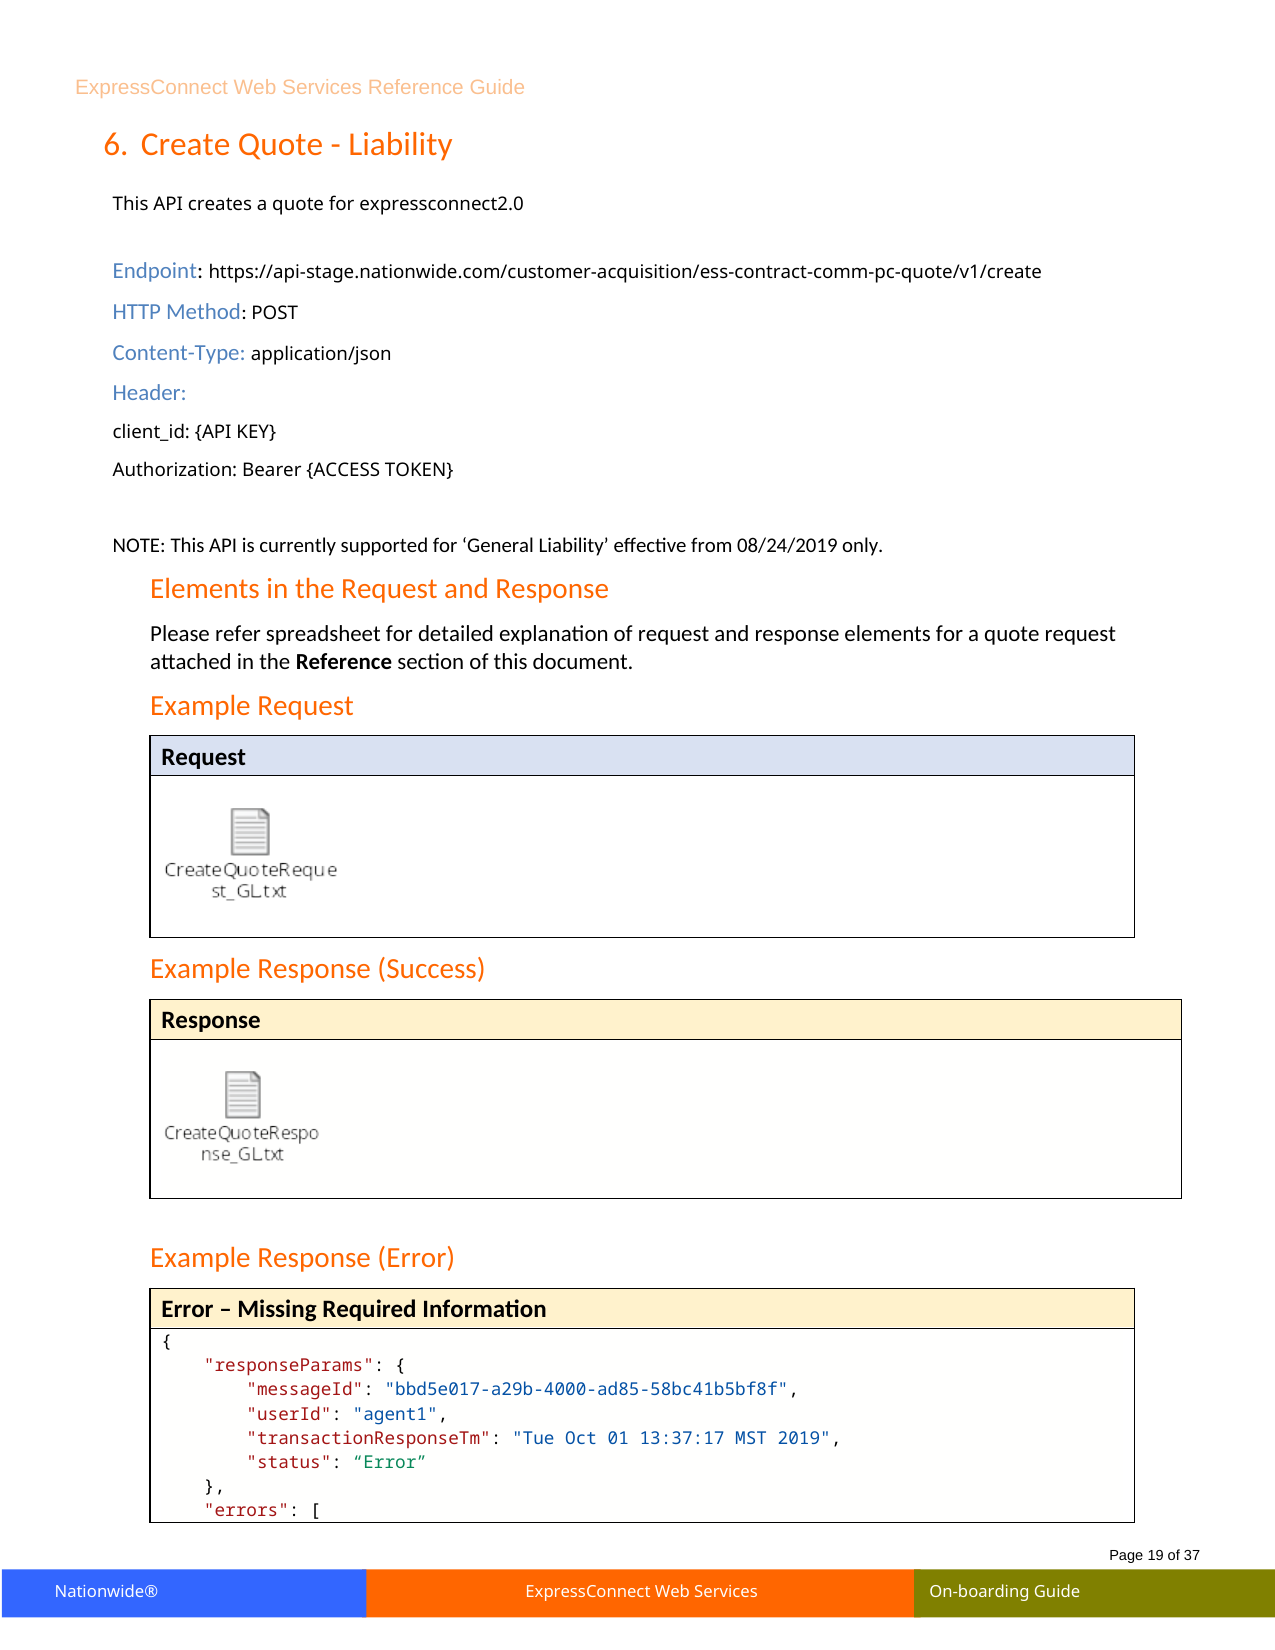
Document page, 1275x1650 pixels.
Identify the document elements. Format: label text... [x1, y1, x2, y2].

table_header Error – Missing Required Information [151, 1289, 1134, 1327]
text Create Quote - Liability [103, 123, 1200, 164]
subtitle Example Request [150, 687, 1200, 723]
text Endpoint: https://api-stage.nationwide.com/customer-acquisition/ess-contract-comm-pc-quote/v1/create [112, 257, 1200, 284]
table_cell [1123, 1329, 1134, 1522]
text Please refer spreadsheet for detailed explanation of request and response elements for a quote request attached in the Reference section of this document. [150, 619, 1200, 675]
text Content-Type: application/json [112, 338, 1200, 366]
table_header Response [151, 1000, 1181, 1039]
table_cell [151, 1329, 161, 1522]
table_header Request [151, 736, 1134, 775]
text Authorization: Bearer {ACCESS TOKEN} [112, 457, 1200, 482]
text NOTE: This API is currently supported for ‘General Liability’ effective from 08/24/2019 only. [112, 533, 1200, 558]
table_cell [1170, 1040, 1181, 1198]
text client_id: {API KEY} [112, 419, 1200, 444]
text HTTP Method: POST [112, 297, 1200, 325]
table_cell [151, 1040, 161, 1198]
text This API creates a quote for expressconnect2.0 [112, 191, 1200, 216]
table_cell [151, 776, 1134, 937]
text Header: [112, 378, 1200, 406]
subtitle Elements in the Request and Response [112, 571, 1200, 606]
subtitle Example Response (Success) [150, 951, 1200, 986]
subtitle Example Response (Error) [150, 1239, 1200, 1275]
